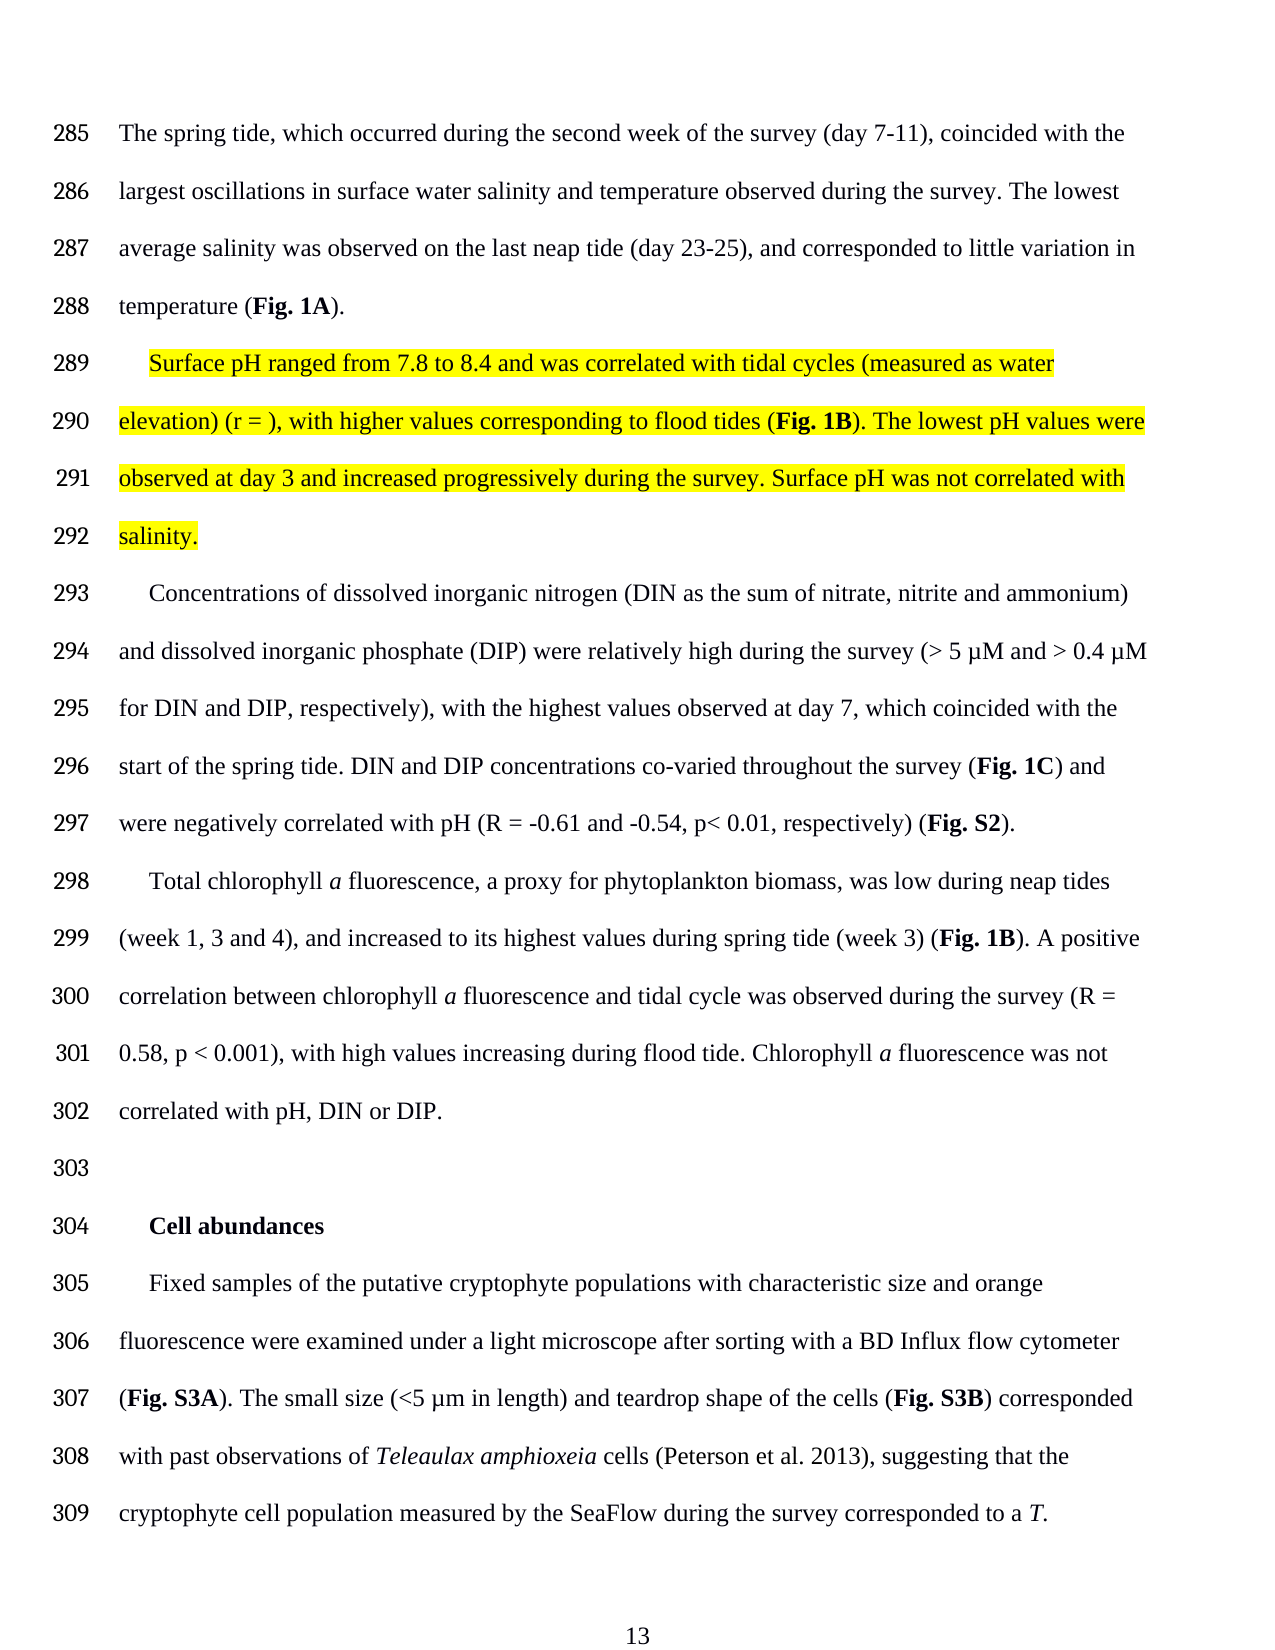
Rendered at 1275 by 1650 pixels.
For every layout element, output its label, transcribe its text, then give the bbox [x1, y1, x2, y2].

text Cell abundances [118, 1211, 1156, 1240]
text Total chlorophyll a fluorescence, a proxy for phytoplankton biomass, was low during neap tides (week 1, 3 and 4), and increased to its highest values during spring tide (week 3) (Fig. 1B). A positive correlation between chlorophyll a fluorescence and tidal cycle was observed during the survey (R = 0.58, p < 0.001), with high values increasing during flood tide. Chlorophyll a fluorescence was not correlated with pH, DIN or DIP. [118, 866, 1156, 1125]
text Surface pH ranged from 7.8 to 8.4 and was correlated with tidal cycles (measured as water elevation) (r = ), with higher values corresponding to flood tides (Fig. 1B). The lowest pH values were observed at day 3 and increased progressively during the survey. Surface pH was not correlated with salinity. [118, 348, 1156, 550]
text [118, 1268, 1156, 1527]
text Concentrations of dissolved inorganic nitrogen (DIN as the sum of nitrate, nitrite and ammonium) and dissolved inorganic phosphate (DIP) were relatively high during the survey (> 5 µM and > 0.4 µM for DIN and DIP, respectively), with the highest values observed at day 7, which coincided with the start of the spring tide. DIN and DIP concentrations co-varied throughout the survey (Fig. 1C) and were negatively correlated with pH (R = -0.61 and -0.54, p< 0.01, respectively) (Fig. S2). [118, 578, 1156, 837]
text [118, 118, 1156, 320]
